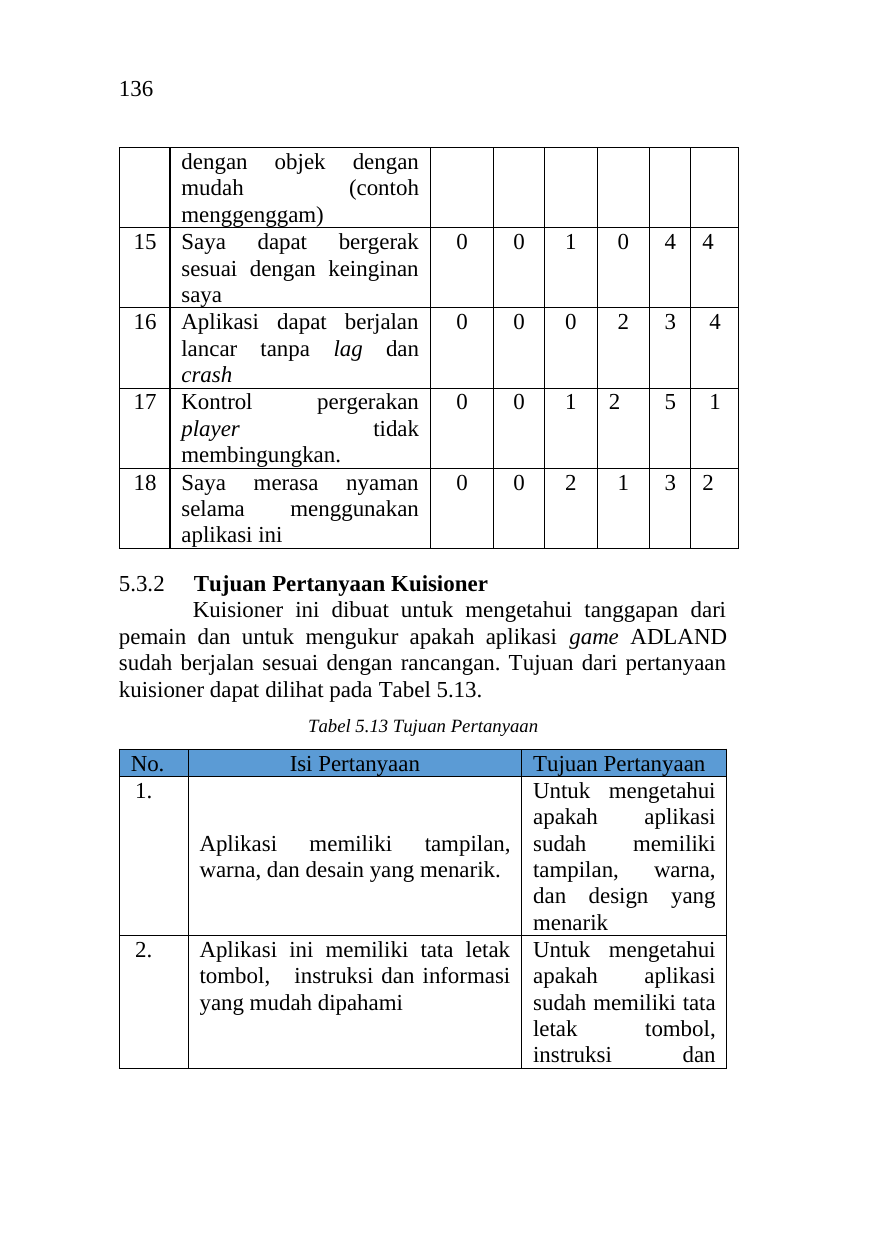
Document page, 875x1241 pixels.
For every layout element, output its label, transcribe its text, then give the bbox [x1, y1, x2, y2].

table_cell 2 [598, 308, 649, 387]
table_cell 0 [494, 389, 544, 467]
table_cell 0 [431, 469, 493, 548]
table_cell Aplikasi ini memiliki tata letak tombol, instruksi dan informasi yang mudah dipahami [189, 936, 521, 1068]
table_cell 4 [691, 308, 738, 387]
table_cell 0 [431, 148, 493, 227]
table_cell 0 [545, 308, 597, 387]
table_cell 1 [598, 148, 649, 227]
table_cell 0 [431, 389, 493, 467]
table_cell Saya merasa nyaman selama menggunakan aplikasi ini [171, 469, 430, 548]
table_cell 4 [650, 148, 690, 227]
table_cell 4 [650, 228, 690, 307]
table_cell 0 [431, 308, 493, 387]
table_cell Kontrol pergerakan player tidak membingungkan. [171, 389, 430, 467]
text Kuisioner ini dibuat untuk mengetahui tanggapan dari pemain dan untuk mengukur apakah aplikasi game ADLAND sudah berjalan sesuai dengan rancangan. Tujuan dari pertanyaan kuisioner dapat dilihat pada Tabel 5.8. [119, 597, 727, 702]
table_cell 1 [691, 389, 738, 467]
table_cell [120, 936, 188, 1068]
table_cell 16 [120, 308, 169, 387]
table_cell 1 [545, 228, 597, 307]
table_cell Saya dapat bergerak sesuai dengan keinginan saya [171, 228, 430, 307]
table_cell 3 [650, 469, 690, 548]
table_cell 0 [494, 228, 544, 307]
table_cell 2 [598, 389, 649, 467]
table_cell Aplikasi dapat berjalan lancar tanpa lag dan crash [171, 308, 430, 387]
table_cell 0 [494, 308, 544, 387]
table_cell Saya dapat berinteraksi dengan objek dengan mudah (contoh menggenggam) [171, 148, 430, 227]
table_cell 15 [120, 228, 169, 307]
table_header No. [120, 750, 188, 776]
table_cell 1 [545, 389, 597, 467]
subtitle Tujuan Pertanyaan Kuisioner [119, 570, 727, 597]
table_cell 4 [691, 228, 738, 307]
table_cell 1 [598, 469, 649, 548]
table_cell Untuk mengetahui apakah aplikasi sudah memiliki tata letak tombol, instruksi dan informasi yang mudah dipahami [522, 936, 726, 1068]
table_cell 0 [431, 228, 493, 307]
table_cell 3 [691, 148, 738, 227]
table_cell 0 [494, 469, 544, 548]
table_cell 0 [494, 148, 544, 227]
table_cell 0 [598, 228, 649, 307]
table_cell 18 [120, 469, 169, 548]
table_cell 1 [545, 148, 597, 227]
table_cell [120, 777, 188, 935]
table_cell 2 [545, 469, 597, 548]
table_cell 2 [691, 469, 738, 548]
table_cell Untuk mengetahui apakah aplikasi sudah memiliki tampilan, warna, dan design yang menarik [522, 777, 726, 935]
text Tabel 5.8 Tujuan Pertanyaan [119, 714, 727, 736]
table_header Tujuan Pertanyaan [522, 750, 726, 776]
table_cell 17 [120, 389, 169, 467]
table_cell 3 [650, 308, 690, 387]
table_cell 14 [120, 148, 169, 227]
table_header Isi Pertanyaan [189, 750, 521, 776]
table_cell 5 [650, 389, 690, 467]
table_cell Aplikasi memiliki tampilan, warna, dan desain yang menarik. [189, 777, 521, 935]
